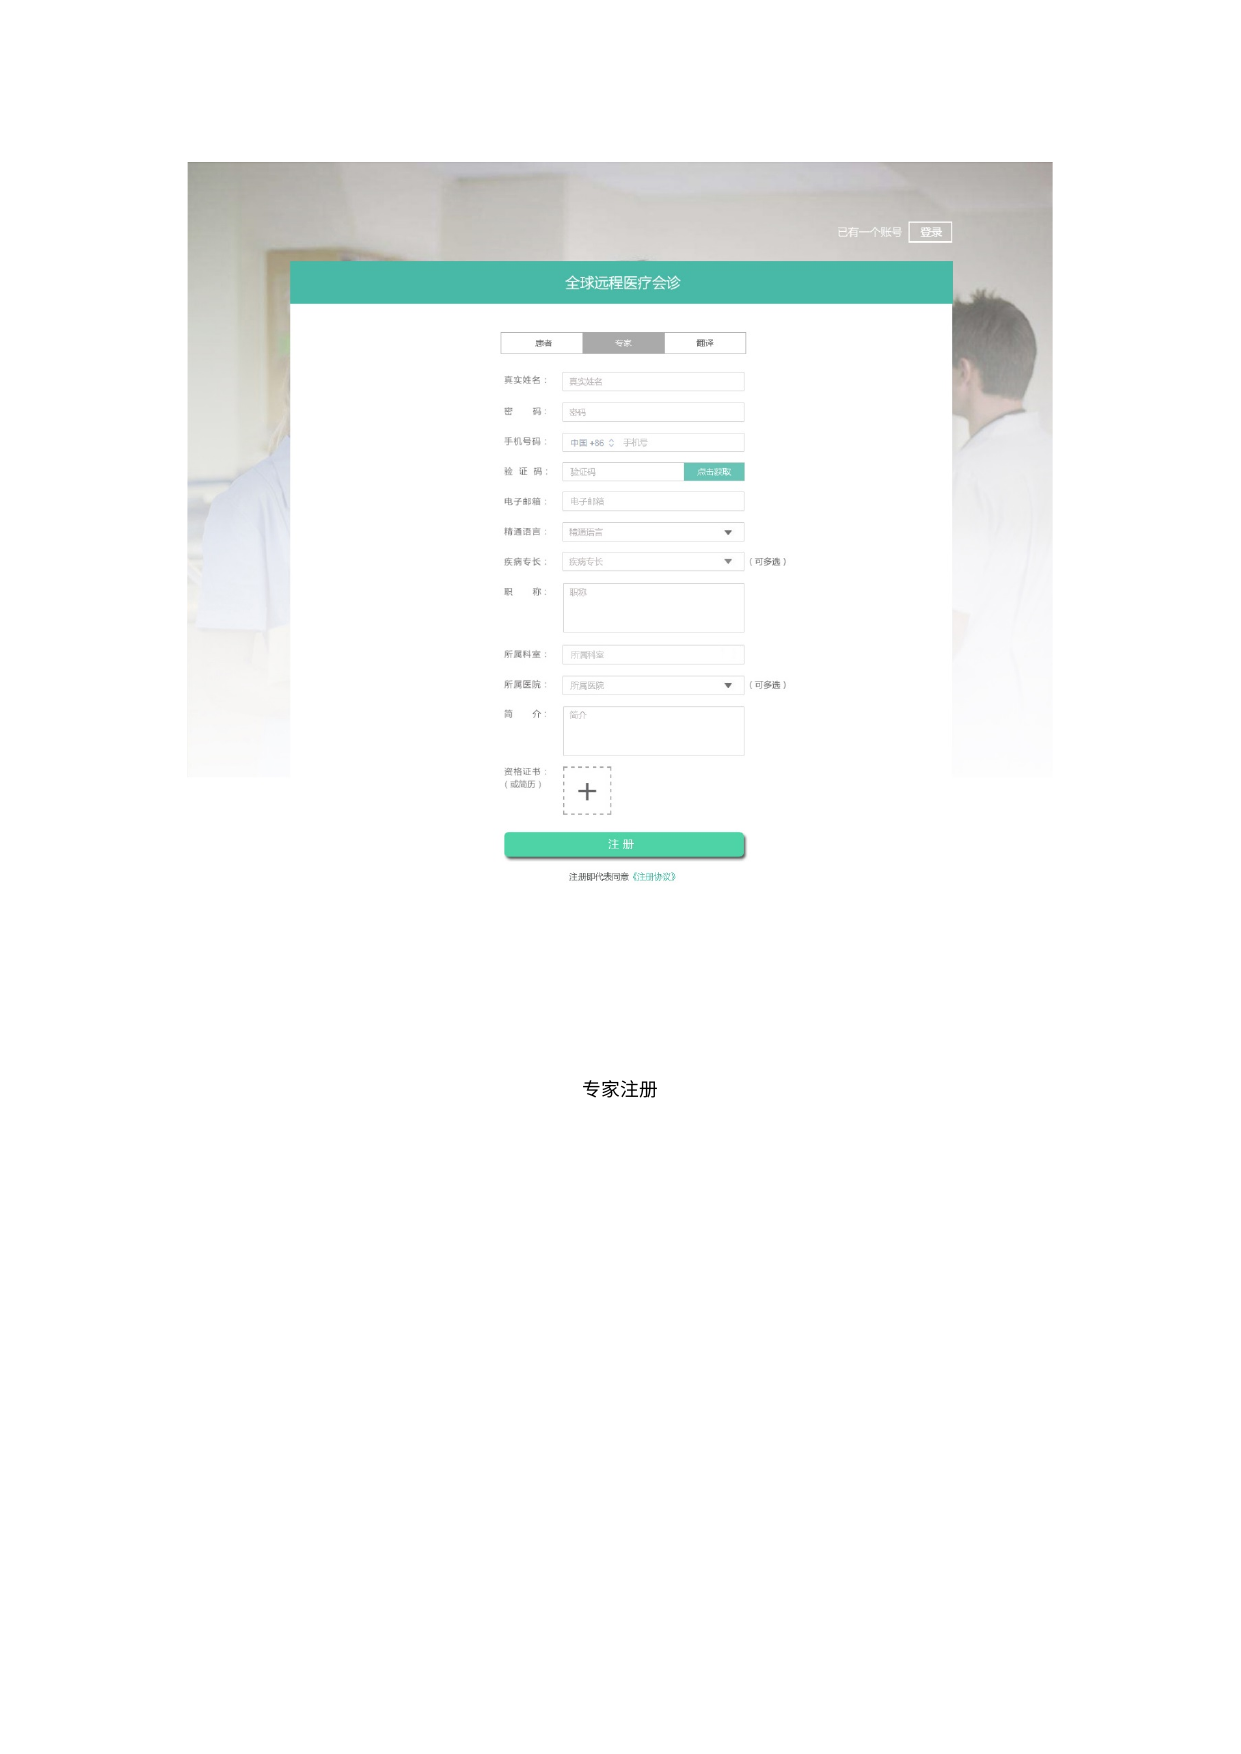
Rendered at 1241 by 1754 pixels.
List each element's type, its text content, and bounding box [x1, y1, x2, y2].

picture [187, 162, 1053, 1049]
text 专家注册 [187, 1072, 1053, 1104]
